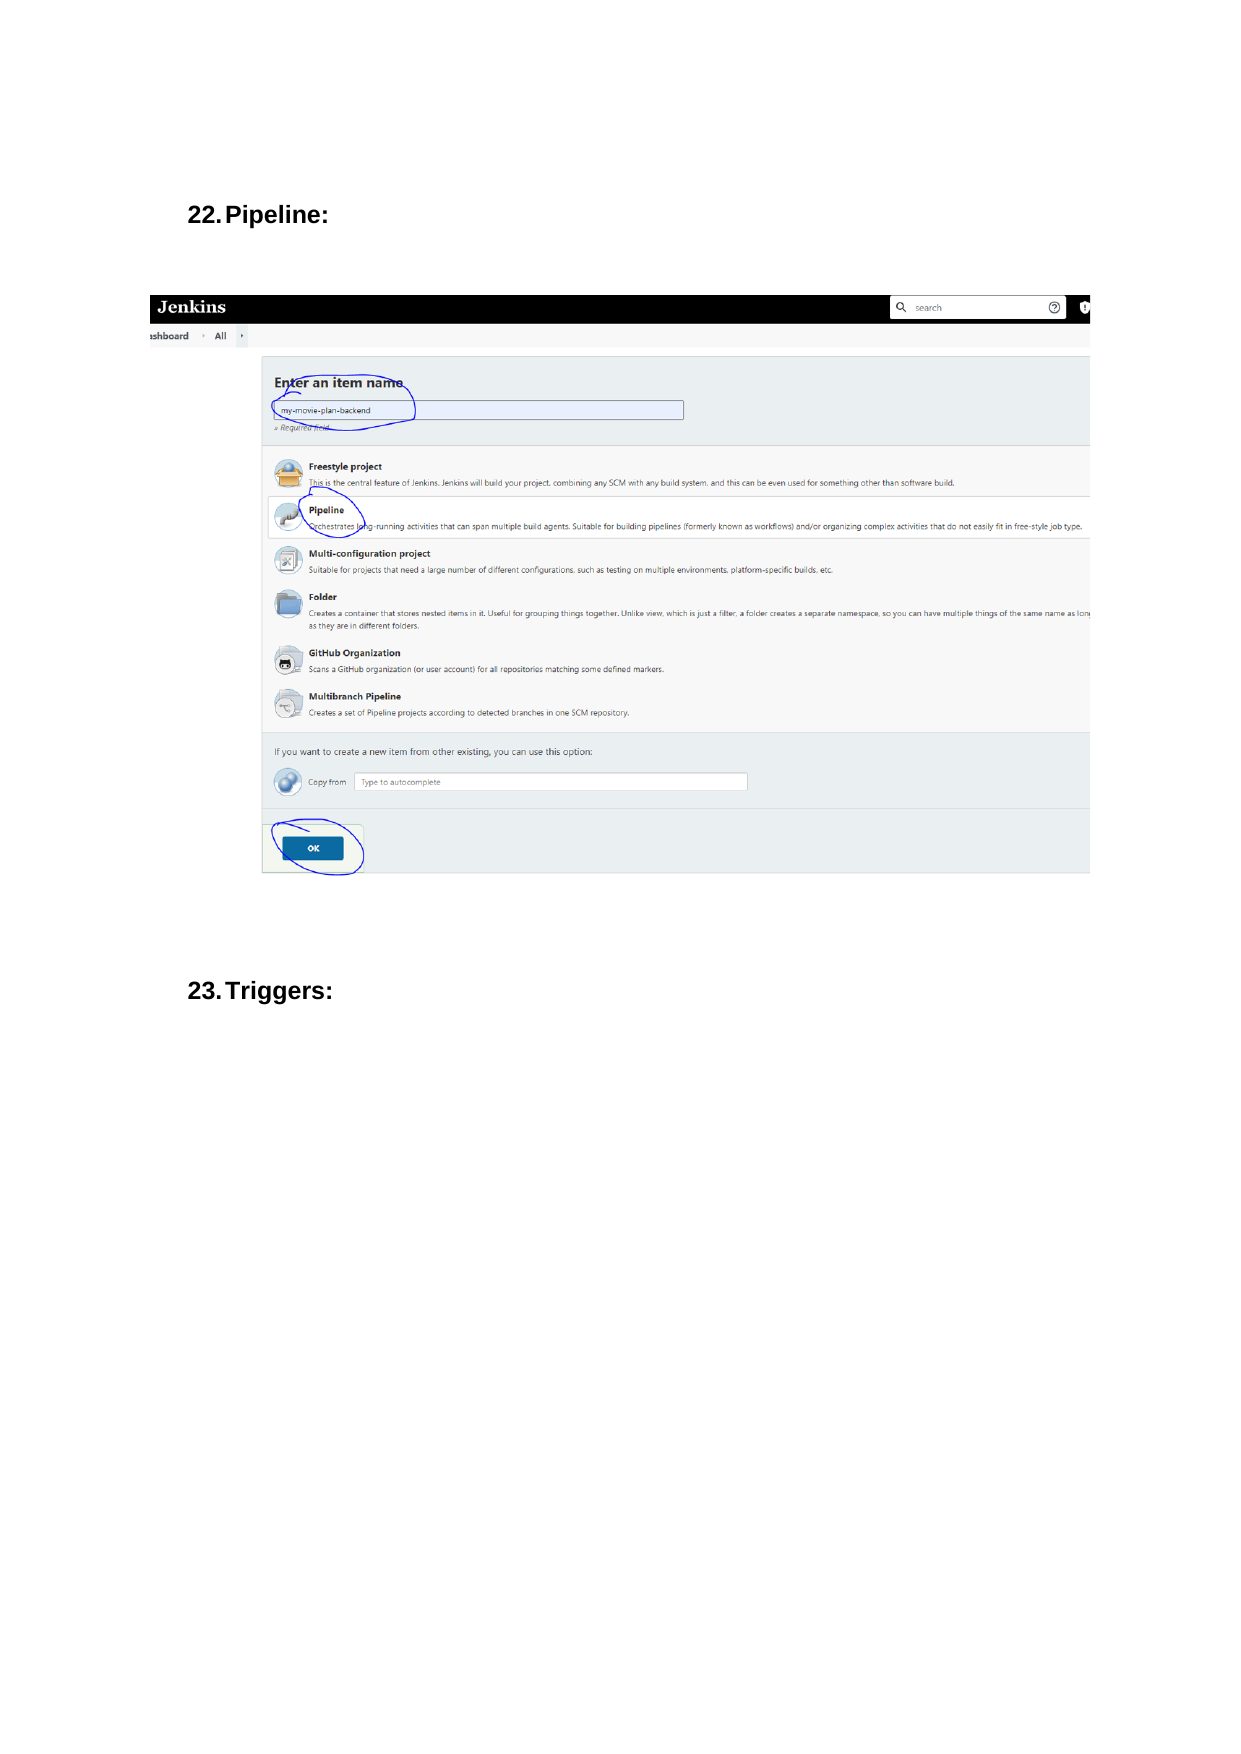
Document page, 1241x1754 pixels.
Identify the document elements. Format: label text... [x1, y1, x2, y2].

picture [150, 295, 1091, 876]
subtitle Pipeline: [187, 200, 1090, 229]
subtitle Triggers: [187, 976, 1090, 1005]
